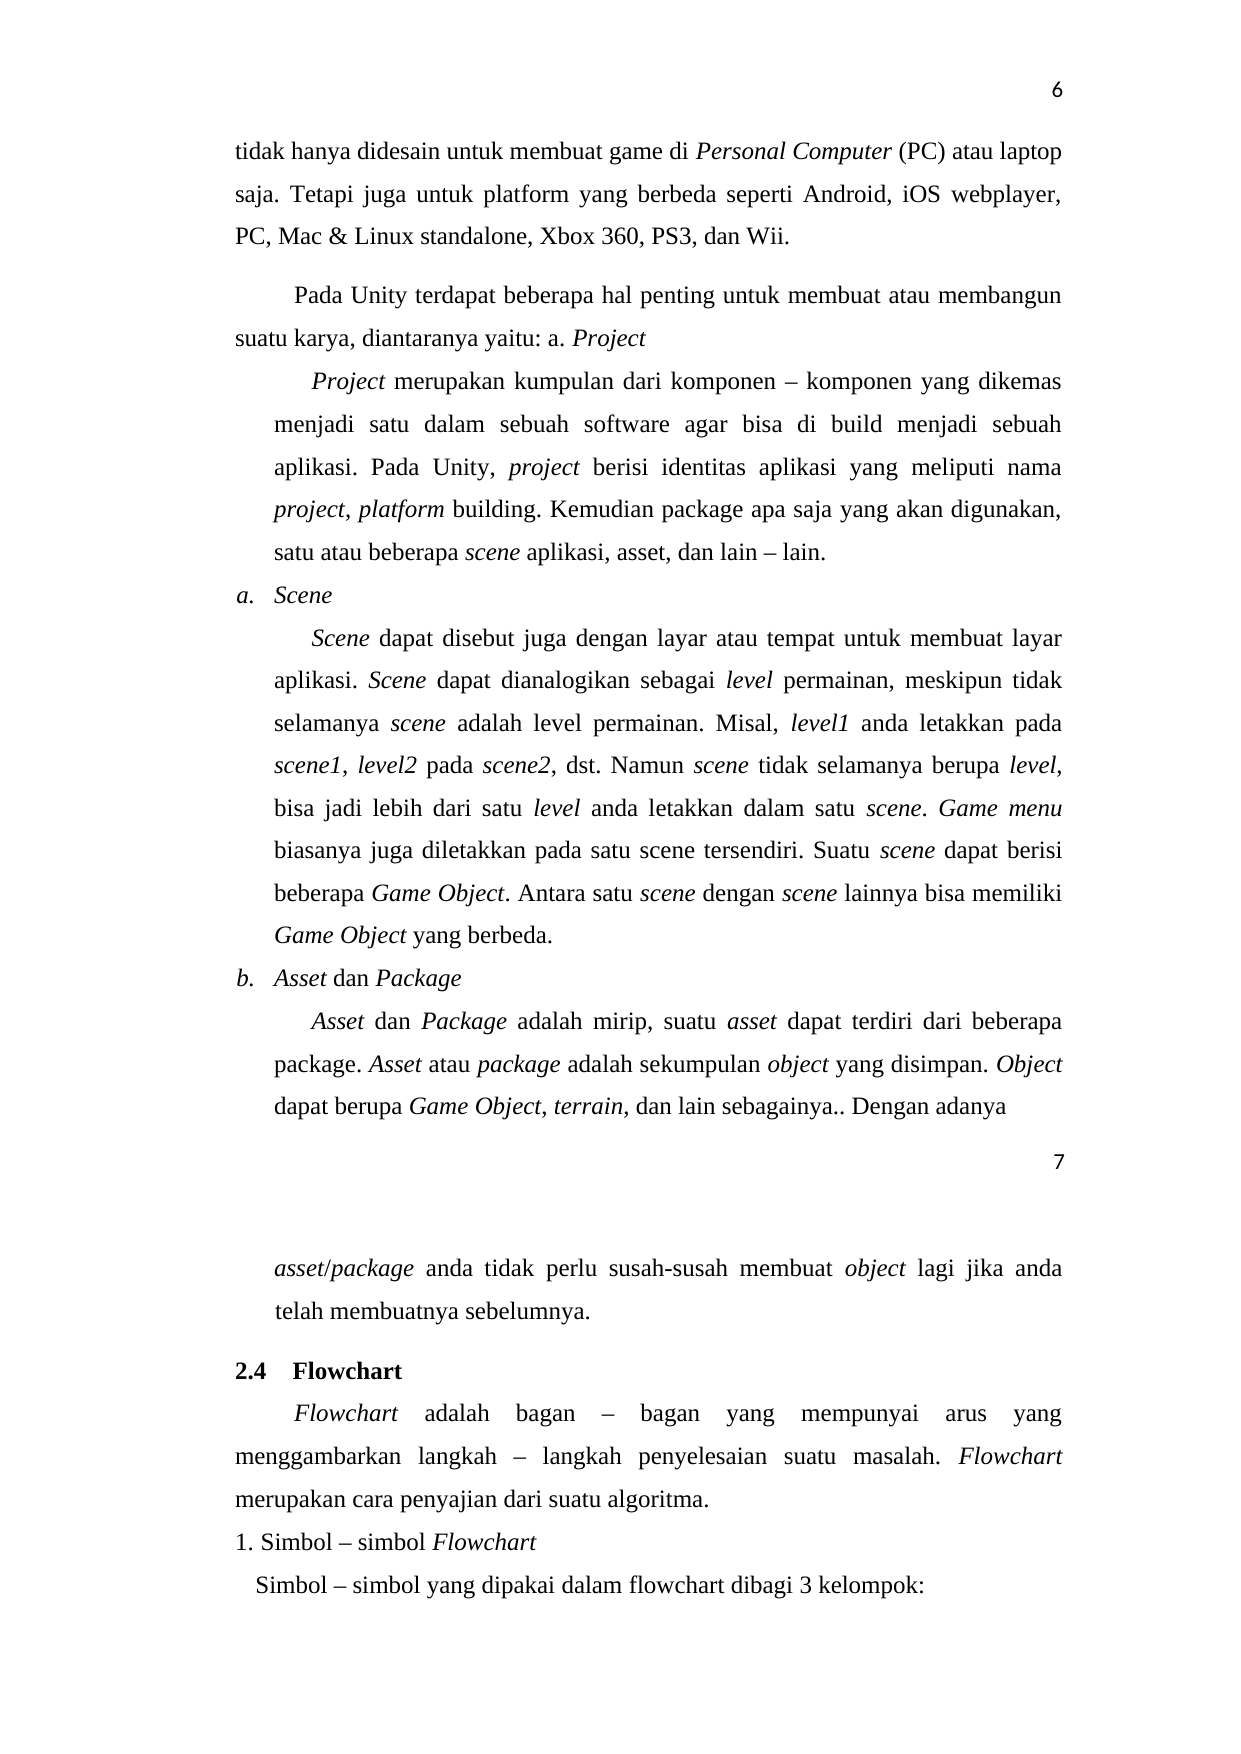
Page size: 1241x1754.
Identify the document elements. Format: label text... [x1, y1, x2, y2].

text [235, 136, 1062, 250]
list Scene [236, 580, 1059, 609]
list Asset dan Package [236, 963, 1059, 992]
text Simbol – simbol yang dipakai dalam flowchart dibagi 3 kelompok: [255, 1570, 1062, 1599]
text Project merupakan kumpulan dari komponen – komponen yang dikemas menjadi satu dalam sebuah software agar bisa di build menjadi sebuah aplikasi. Pada Unity, project berisi identitas aplikasi yang meliputi nama project, platform building. Kemudian package apa saja yang akan digunakan, satu atau beberapa scene aplikasi, asset, dan lain – lain. [274, 366, 1062, 566]
text 7 [236, 1147, 1064, 1175]
text asset/package anda tidak perlu susah-susah membuat object lagi jika anda telah membuatnya sebelumnya. [274, 1253, 1062, 1325]
text Asset dan Package adalah mirip, suatu asset dapat terdiri dari beberapa package. Asset atau package adalah sekumpulan object yang disimpan. Object dapat berupa Game Object, terrain, dan lain sebagainya.. Dengan adanya [274, 1006, 1062, 1120]
text 1. Simbol – simbol Flowchart [235, 1527, 1062, 1556]
text Pada Unity terdapat beberapa hal penting untuk membuat atau membangun suatu karya, diantaranya yaitu: a. Project [235, 280, 1062, 352]
text Scene dapat disebut juga dengan layar atau tempat untuk membuat layar aplikasi. Scene dapat dianalogikan sebagai level permainan, meskipun tidak selamanya scene adalah level permainan. Misal, level1 anda letakkan pada scene1, level2 pada scene2, dst. Namun scene tidak selamanya berupa level, bisa jadi lebih dari satu level anda letakkan dalam satu scene. Game menu biasanya juga diletakkan pada satu scene tersendiri. Suatu scene dapat berisi beberapa Game Object. Antara satu scene dengan scene lainnya bisa memiliki Game Object yang berbeda. [274, 623, 1062, 949]
text Flowchart adalah bagan – bagan yang mempunyai arus yang menggambarkan langkah – langkah penyelesaian suatu masalah. Flowchart merupakan cara penyajian dari suatu algoritma. [235, 1398, 1062, 1513]
subtitle 2.4 Flowchart [235, 1356, 1064, 1384]
